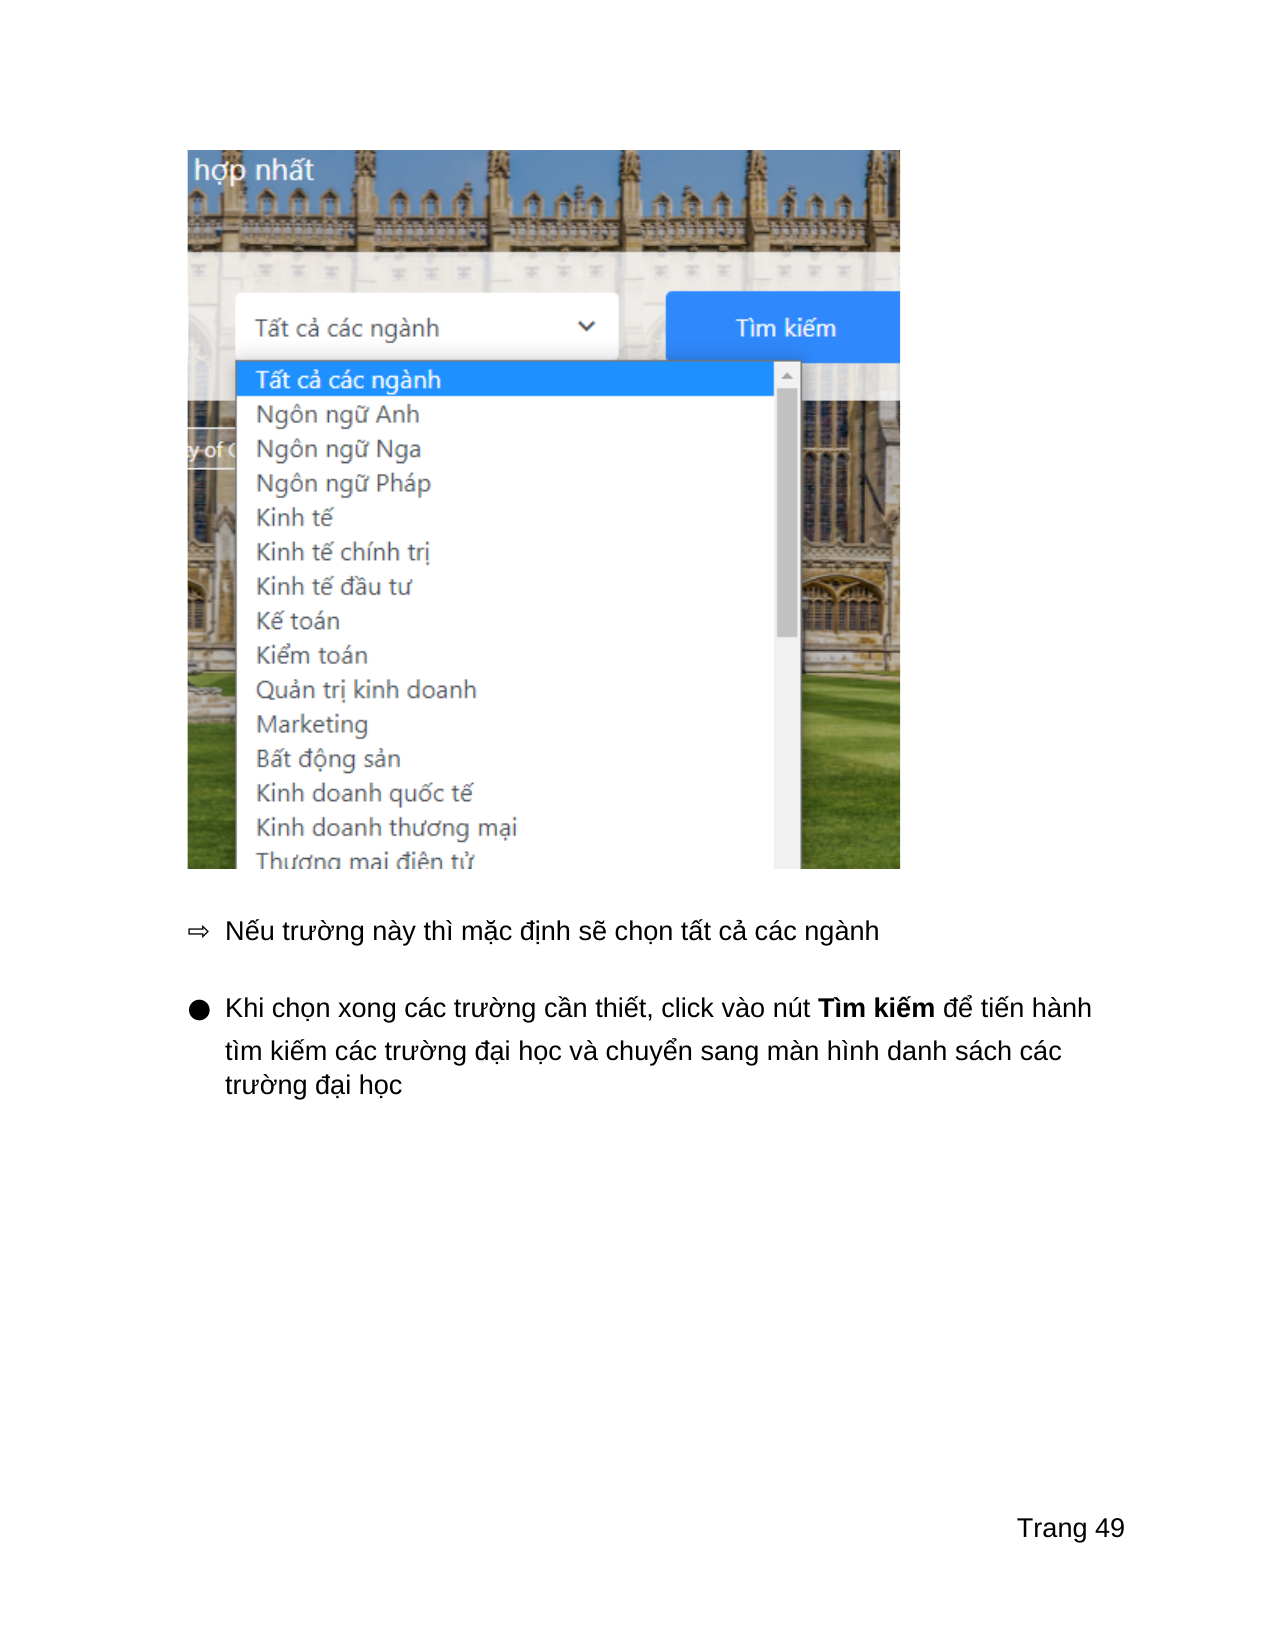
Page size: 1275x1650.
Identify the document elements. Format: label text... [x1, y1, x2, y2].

list Khi chọn xong các trường cần thiết, click vào nút Tìm kiếm để tiến hành tìm kiếm các trường đại học và chuyển sang màn hình danh sách các trường đại học [187, 977, 1125, 1100]
picture [187, 150, 901, 869]
list Nếu trường này thì mặc định sẽ chọn tất cả các ngành [187, 900, 1125, 956]
